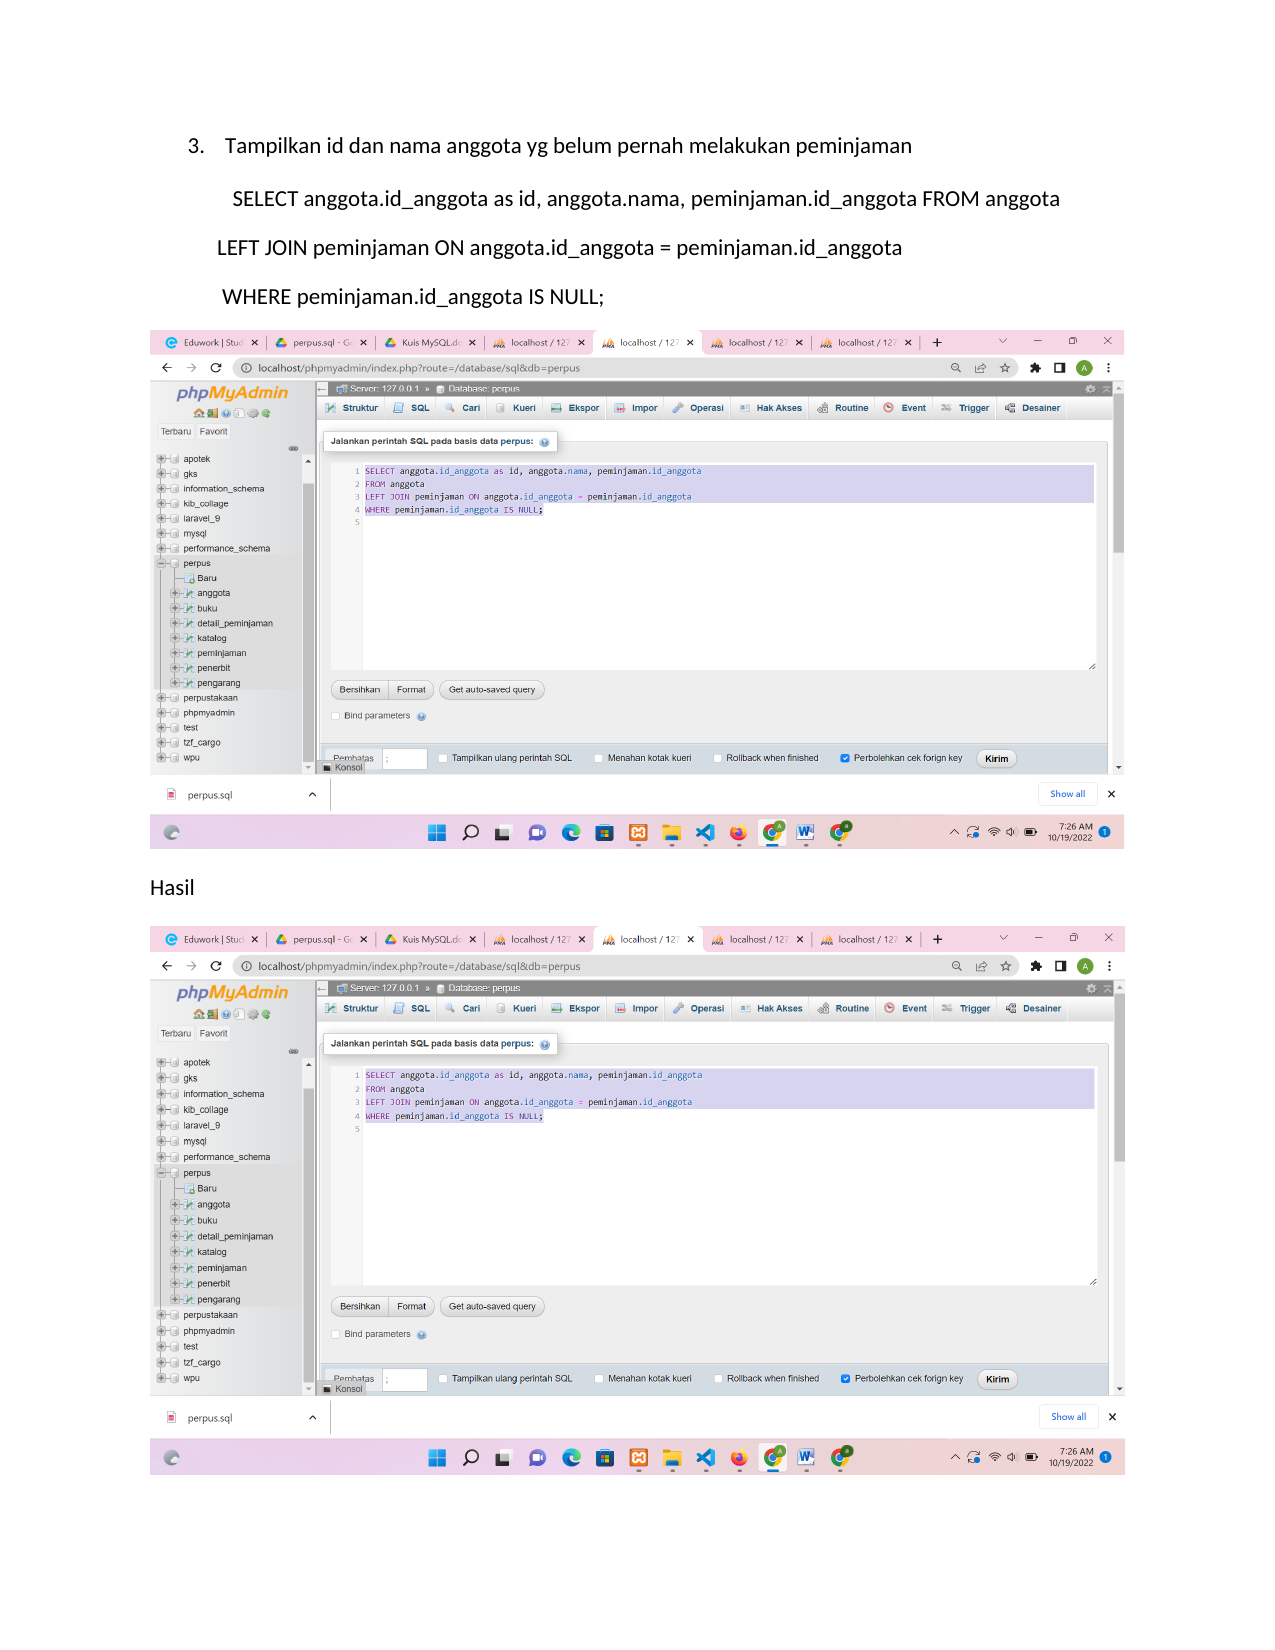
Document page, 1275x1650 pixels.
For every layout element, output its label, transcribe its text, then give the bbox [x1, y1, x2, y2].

list Tampilkan id dan nama anggota yg belum pernah melakukan peminjaman [187, 131, 1125, 159]
picture [150, 926, 1125, 1475]
picture [150, 330, 1125, 849]
text WHERE peminjaman.id_anggota IS NULL; [150, 282, 1125, 310]
text SELECT anggota.id_anggota as id, anggota.nama, peminjaman.id_anggota FROM anggota [150, 184, 1125, 212]
text LEFT JOIN peminjaman ON anggota.id_anggota = peminjaman.id_anggota [150, 233, 1125, 261]
text Hasil [150, 873, 1125, 901]
